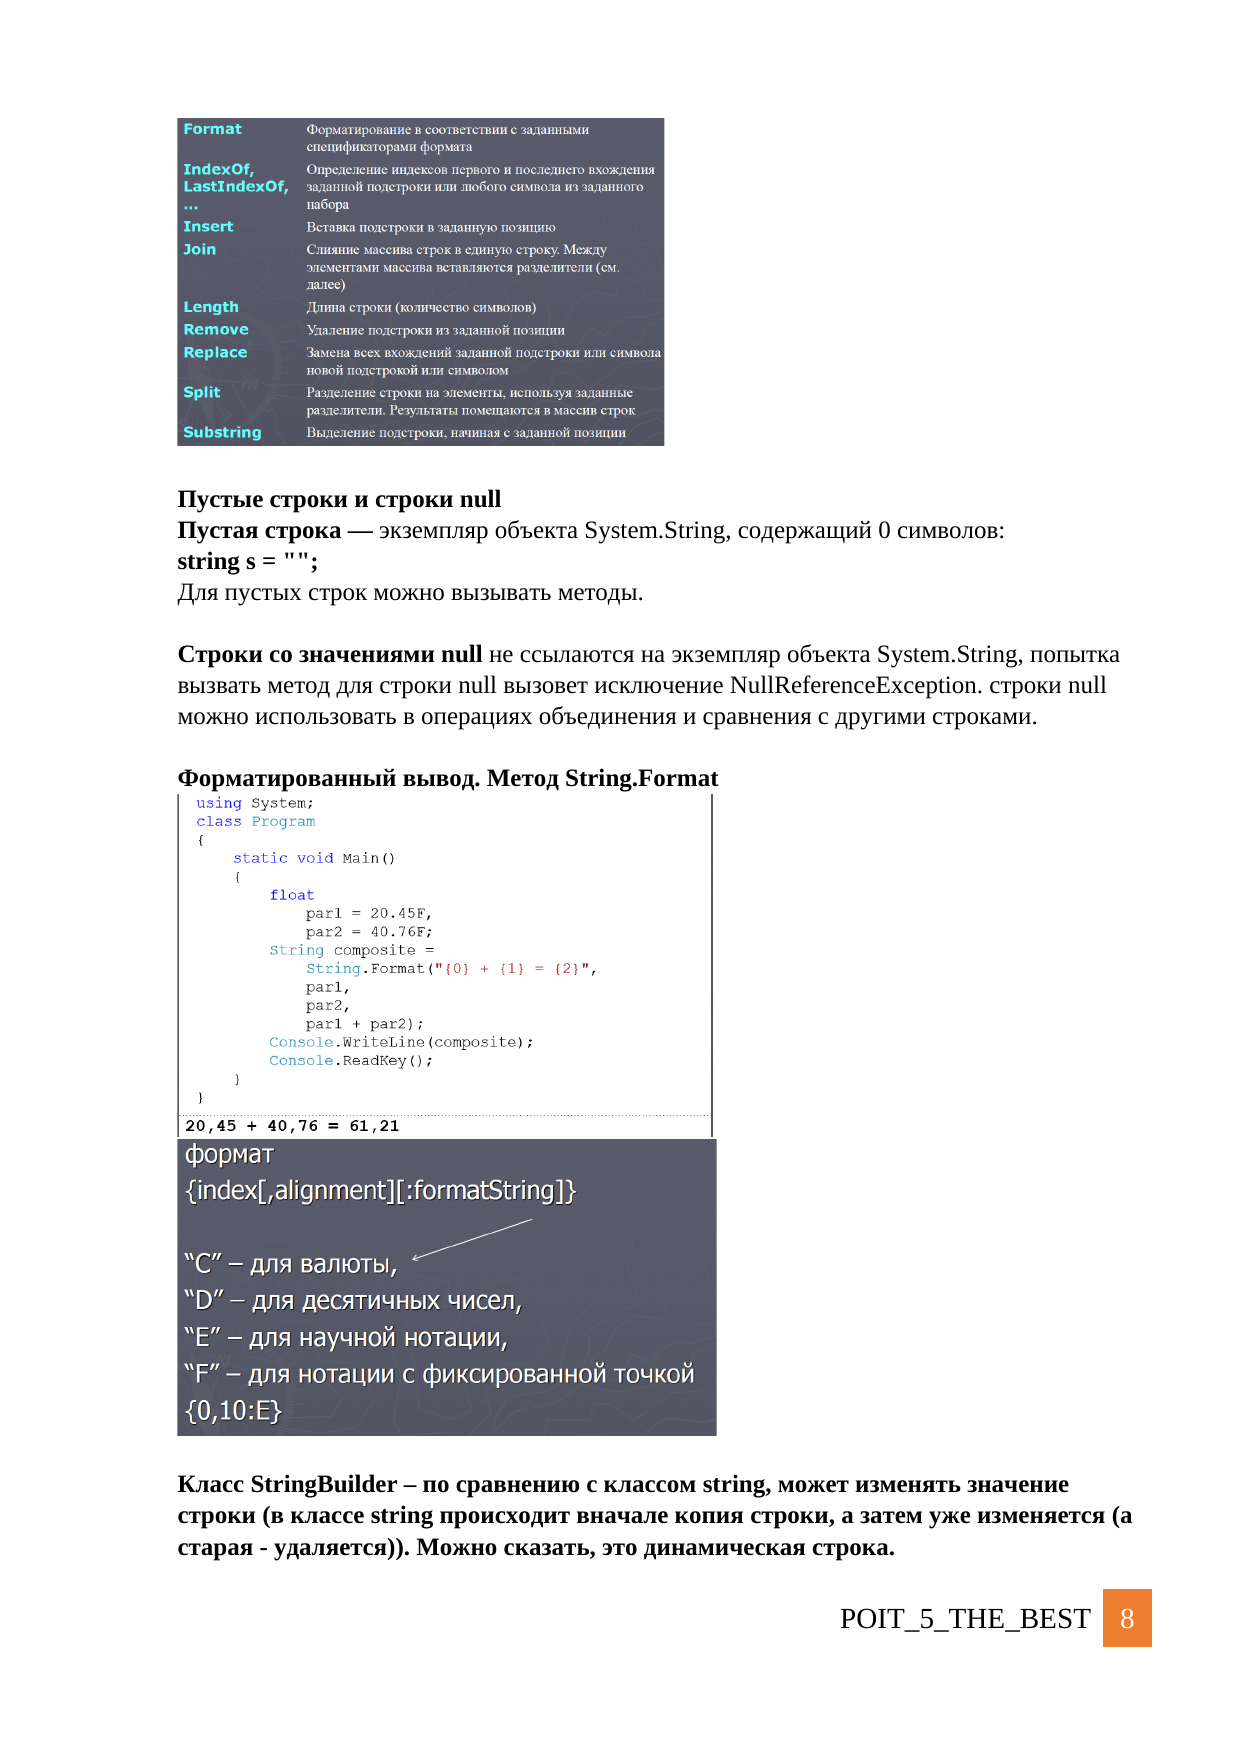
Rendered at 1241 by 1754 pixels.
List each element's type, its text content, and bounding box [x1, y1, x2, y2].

text Пустая строка — экземпляр объекта System.String, содержащий 0 символов: string s = ""; Для пустых строк можно вызывать методы. [177, 515, 1152, 606]
picture [177, 794, 713, 1137]
picture [177, 118, 665, 446]
text Пустые строки и строки null [177, 484, 1152, 513]
text Класс StringBuilder – по сравнению с классом string, может изменять значение строки (в классе string происходит вначале копия строки, а затем уже изменяется (а старая - удаляется)). Можно сказать, это динамическая строка. [177, 1469, 1152, 1560]
text Строки со значениями null не ссылаются на экземпляр объекта System.String, попытка вызвать метод для строки null вызовет исключение NullReferenceException. строки null можно использовать в операциях объединения и сравнения с другими строками. [177, 639, 1152, 730]
picture [177, 1139, 717, 1436]
